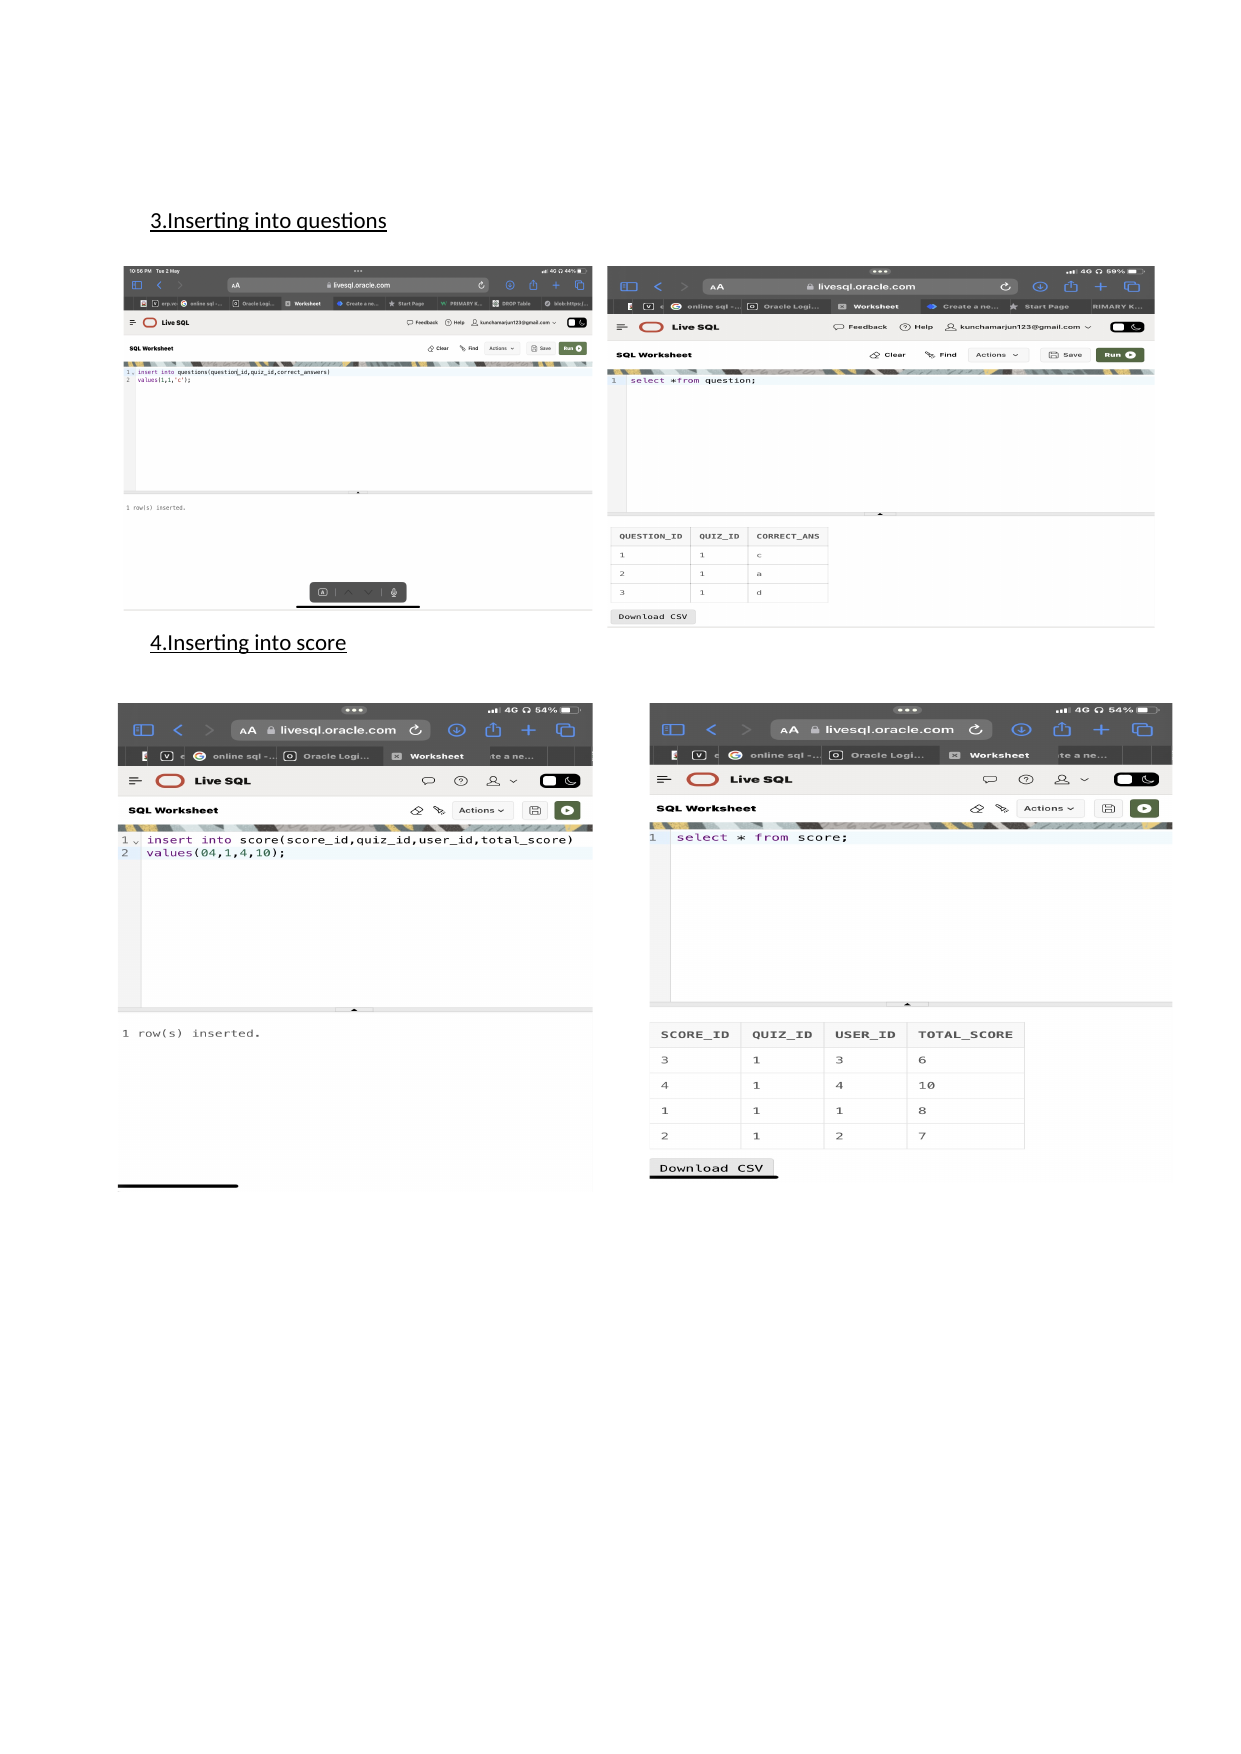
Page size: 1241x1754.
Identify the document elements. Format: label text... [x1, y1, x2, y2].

picture [117, 703, 593, 1192]
picture [607, 266, 1155, 628]
picture [649, 703, 1173, 1183]
text 3.Inserting into questions [150, 206, 1090, 234]
picture [123, 266, 593, 611]
